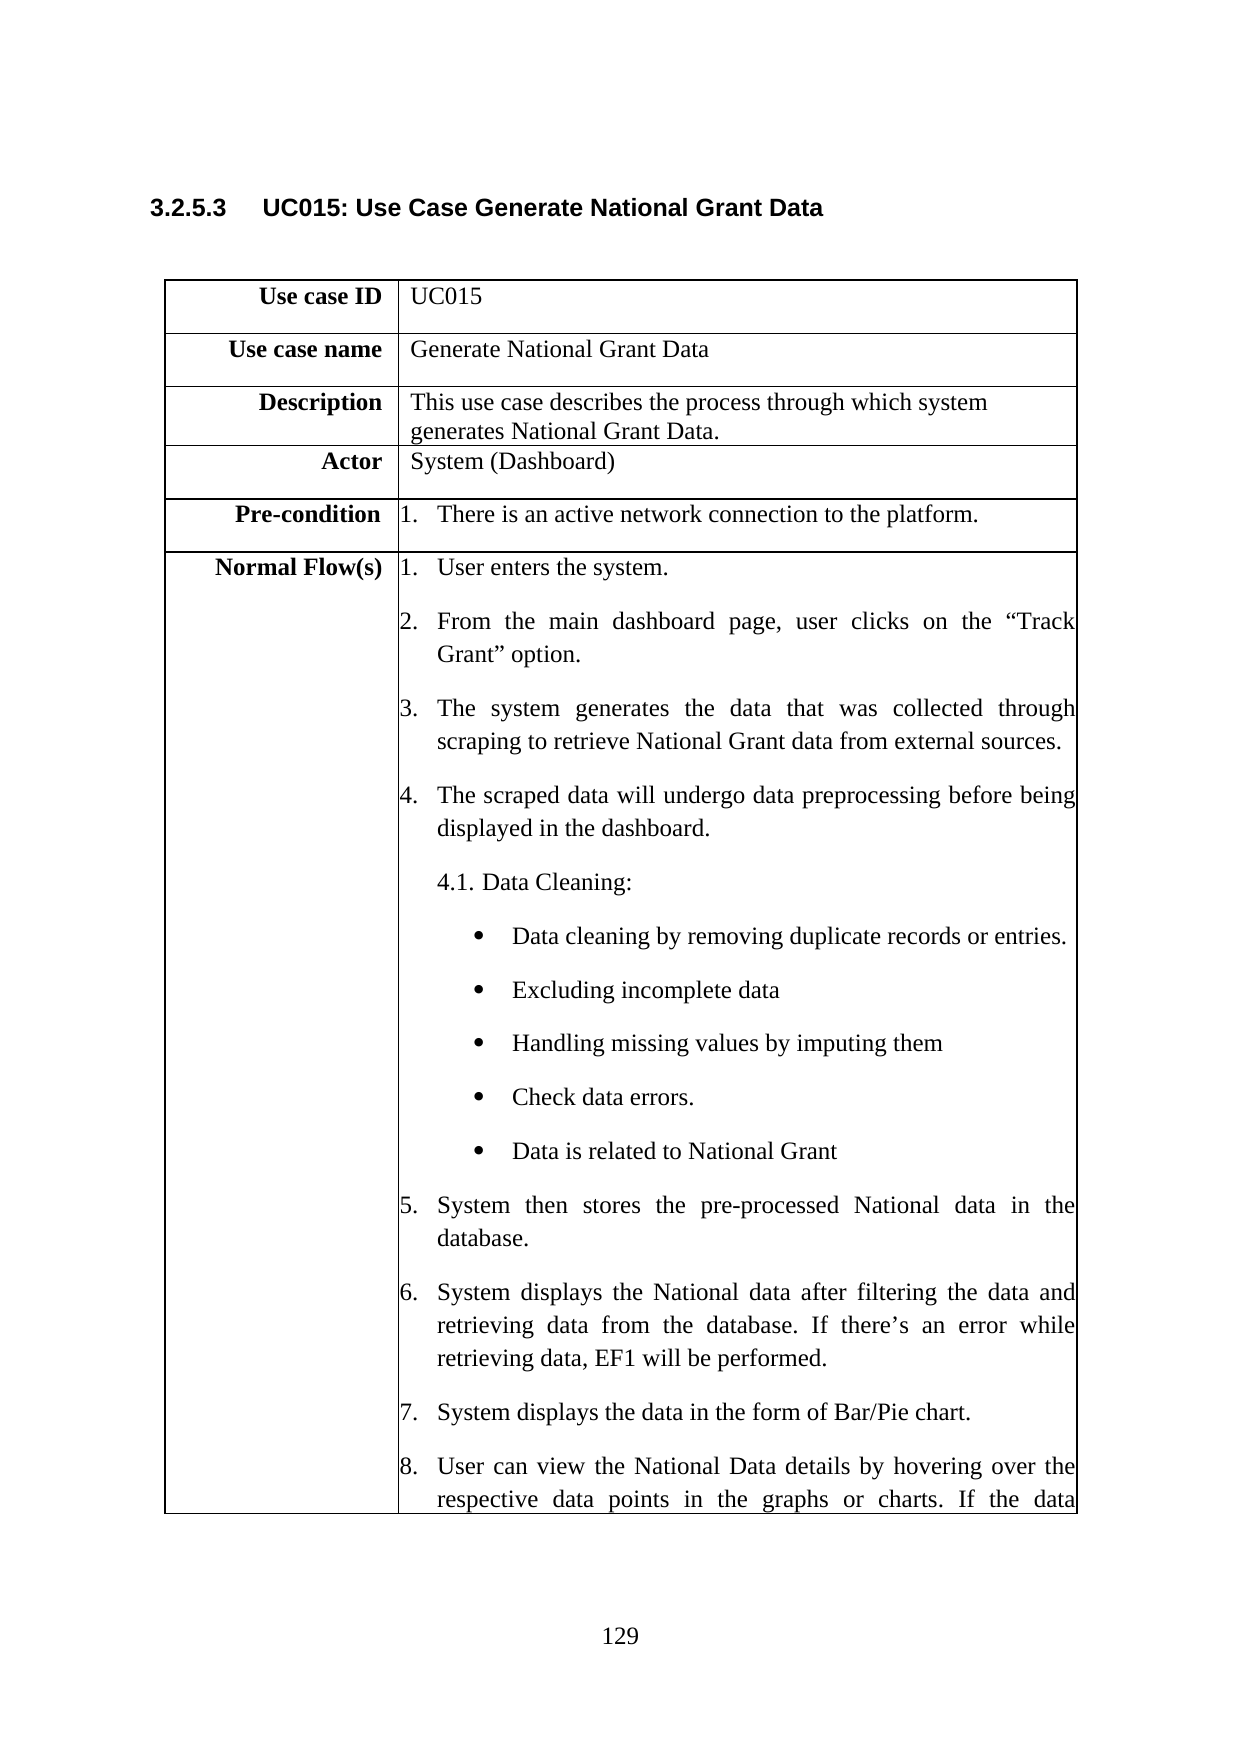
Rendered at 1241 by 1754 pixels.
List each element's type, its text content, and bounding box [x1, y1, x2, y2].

table_cell Use case name [166, 334, 398, 386]
table_cell There is an active network connection to the platform. [399, 500, 1076, 551]
table_cell Actor [166, 446, 398, 498]
table_cell This use case describes the process through which system generates National Grant Data. [399, 387, 1076, 445]
list UC015: Use Case Generate National Grant Data [150, 193, 1090, 222]
table_header UC015 [399, 281, 1076, 332]
table_cell Normal Flow(s) [166, 553, 398, 1512]
table_cell System (Dashboard) [399, 446, 1076, 498]
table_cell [399, 553, 1076, 1512]
table_cell Pre-condition [166, 500, 398, 551]
table_cell Description [166, 387, 398, 445]
table_cell Generate National Grant Data [399, 334, 1076, 386]
table_header Use case ID [166, 281, 398, 332]
